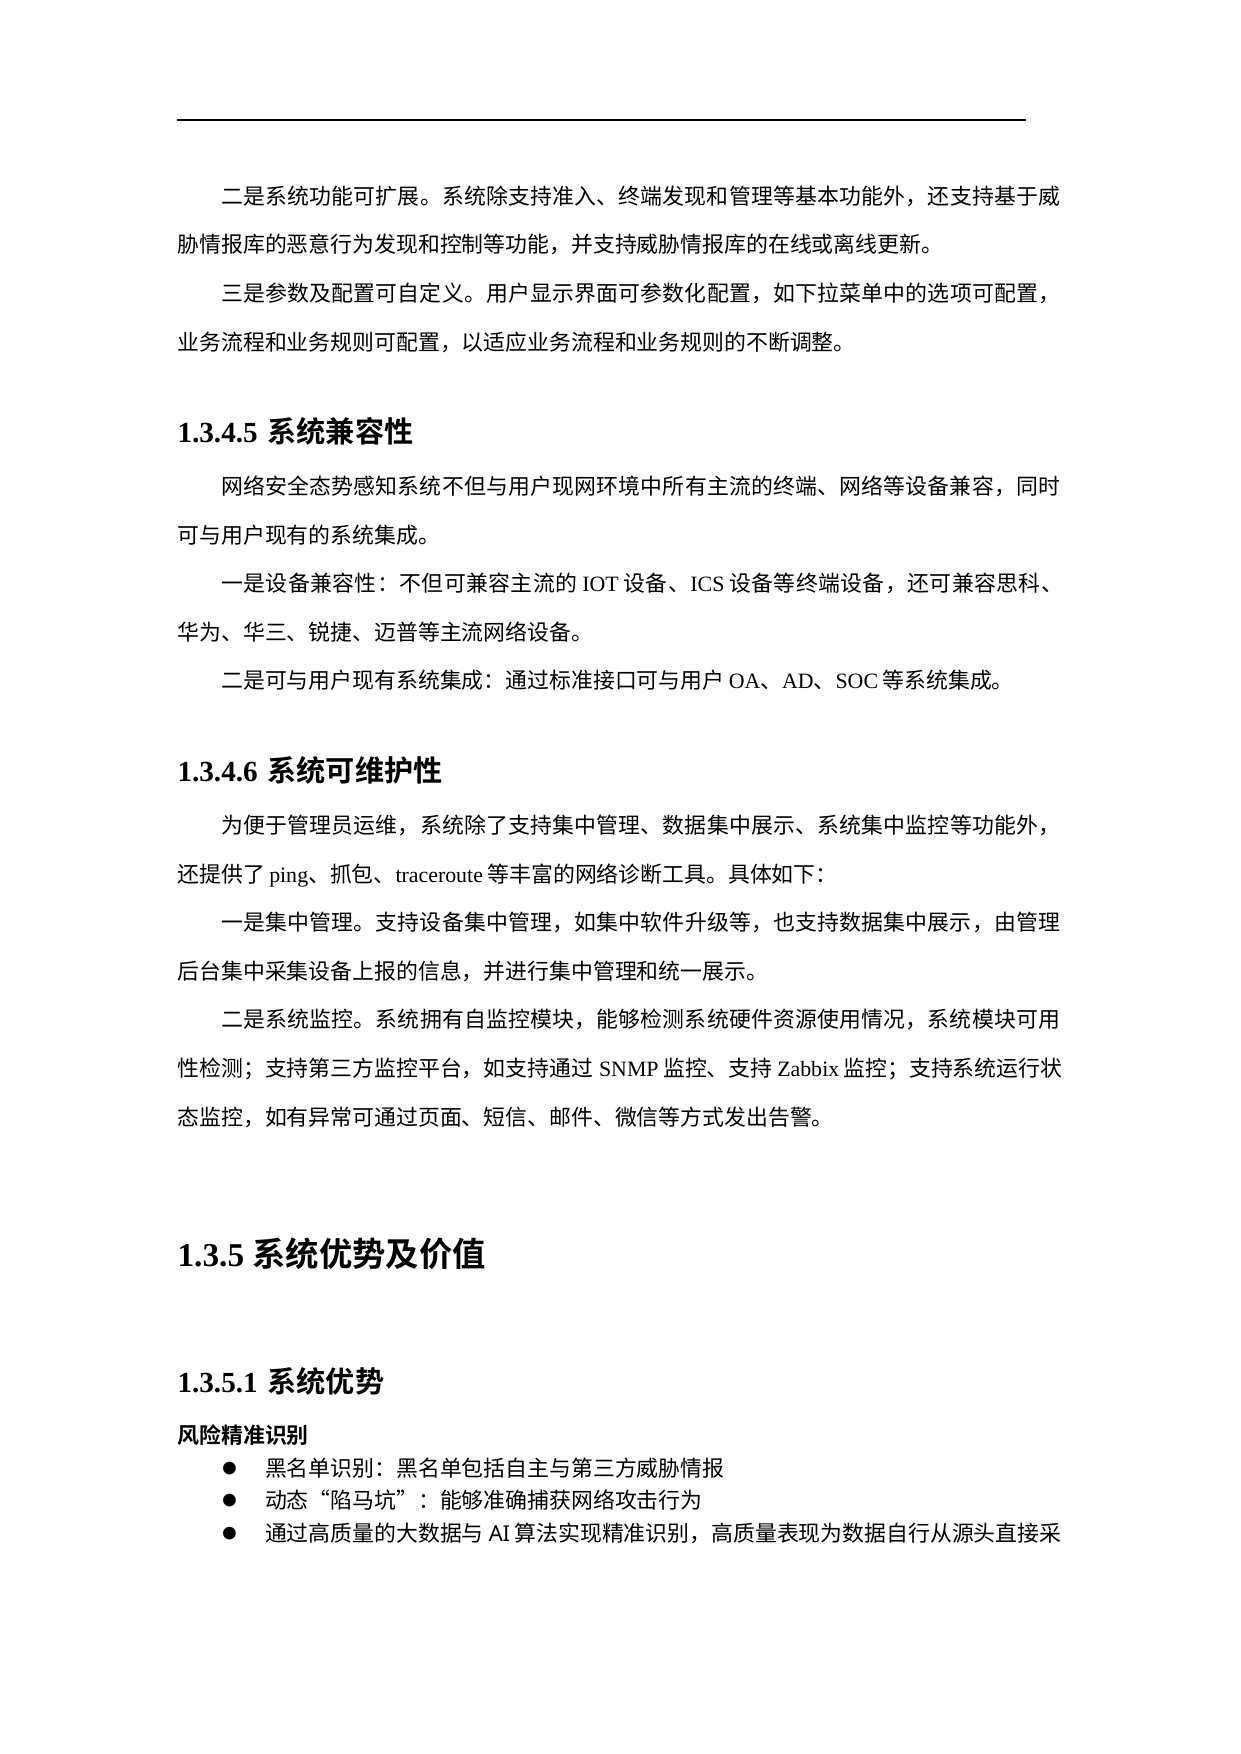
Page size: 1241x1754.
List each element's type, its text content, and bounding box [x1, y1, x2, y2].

text 风险精准识别 [177, 1418, 1063, 1451]
text 一是设备兼容性：不但可兼容主流的IOT设备、ICS设备等终端设备，还可兼容思科、华为、华三、锐捷、迈普等主流网络设备。 [177, 566, 1063, 647]
list 黑名单识别：黑名单包括自主与第三方威胁情报 [221, 1451, 1063, 1483]
text 二是可与用户现有系统集成：通过标准接口可与用户OA、AD、SOC等系统集成。 [177, 663, 1063, 695]
text 网络安全态势感知系统不但与用户现网环境中所有主流的终端、网络等设备兼容，同时可与用户现有的系统集成。 [177, 469, 1063, 550]
text 二是系统监控。系统拥有自监控模块，能够检测系统硬件资源使用情况，系统模块可用性检测；支持第三方监控平台，如支持通过SNMP监控、支持Zabbix监控；支持系统运行状态监控，如有异常可通过页面、短信、邮件、微信等方式发出告警。 [177, 1002, 1063, 1132]
text 一是集中管理。支持设备集中管理，如集中软件升级等，也支持数据集中展示，由管理后台集中采集设备上报的信息，并进行集中管理和统一展示。 [177, 904, 1063, 986]
subtitle 系统优势及价值 [177, 1219, 1063, 1284]
list 动态“陷马坑”：能够准确捕获网络攻击行为 [221, 1483, 1063, 1516]
text 为便于管理员运维，系统除了支持集中管理、数据集中展示、系统集中监控等功能外，还提供了ping、抓包、traceroute等丰富的网络诊断工具。具体如下： [177, 807, 1063, 889]
text 三是参数及配置可自定义。用户显示界面可参数化配置，如下拉菜单中的选项可配置， 业务流程和业务规则可配置，以适应业务流程和业务规则的不断调整。 [177, 275, 1063, 357]
text 二是系统功能可扩展。系统除支持准入、终端发现和管理等基本功能外，还支持基于威胁情报库的恶意行为发现和控制等功能，并支持威胁情报库的在线或离线更新。 [177, 178, 1063, 259]
subtitle 系统优势 [177, 1347, 1063, 1412]
subtitle 系统可维护性 [177, 736, 1063, 801]
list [221, 1516, 1063, 1548]
subtitle 系统兼容性 [177, 397, 1063, 462]
